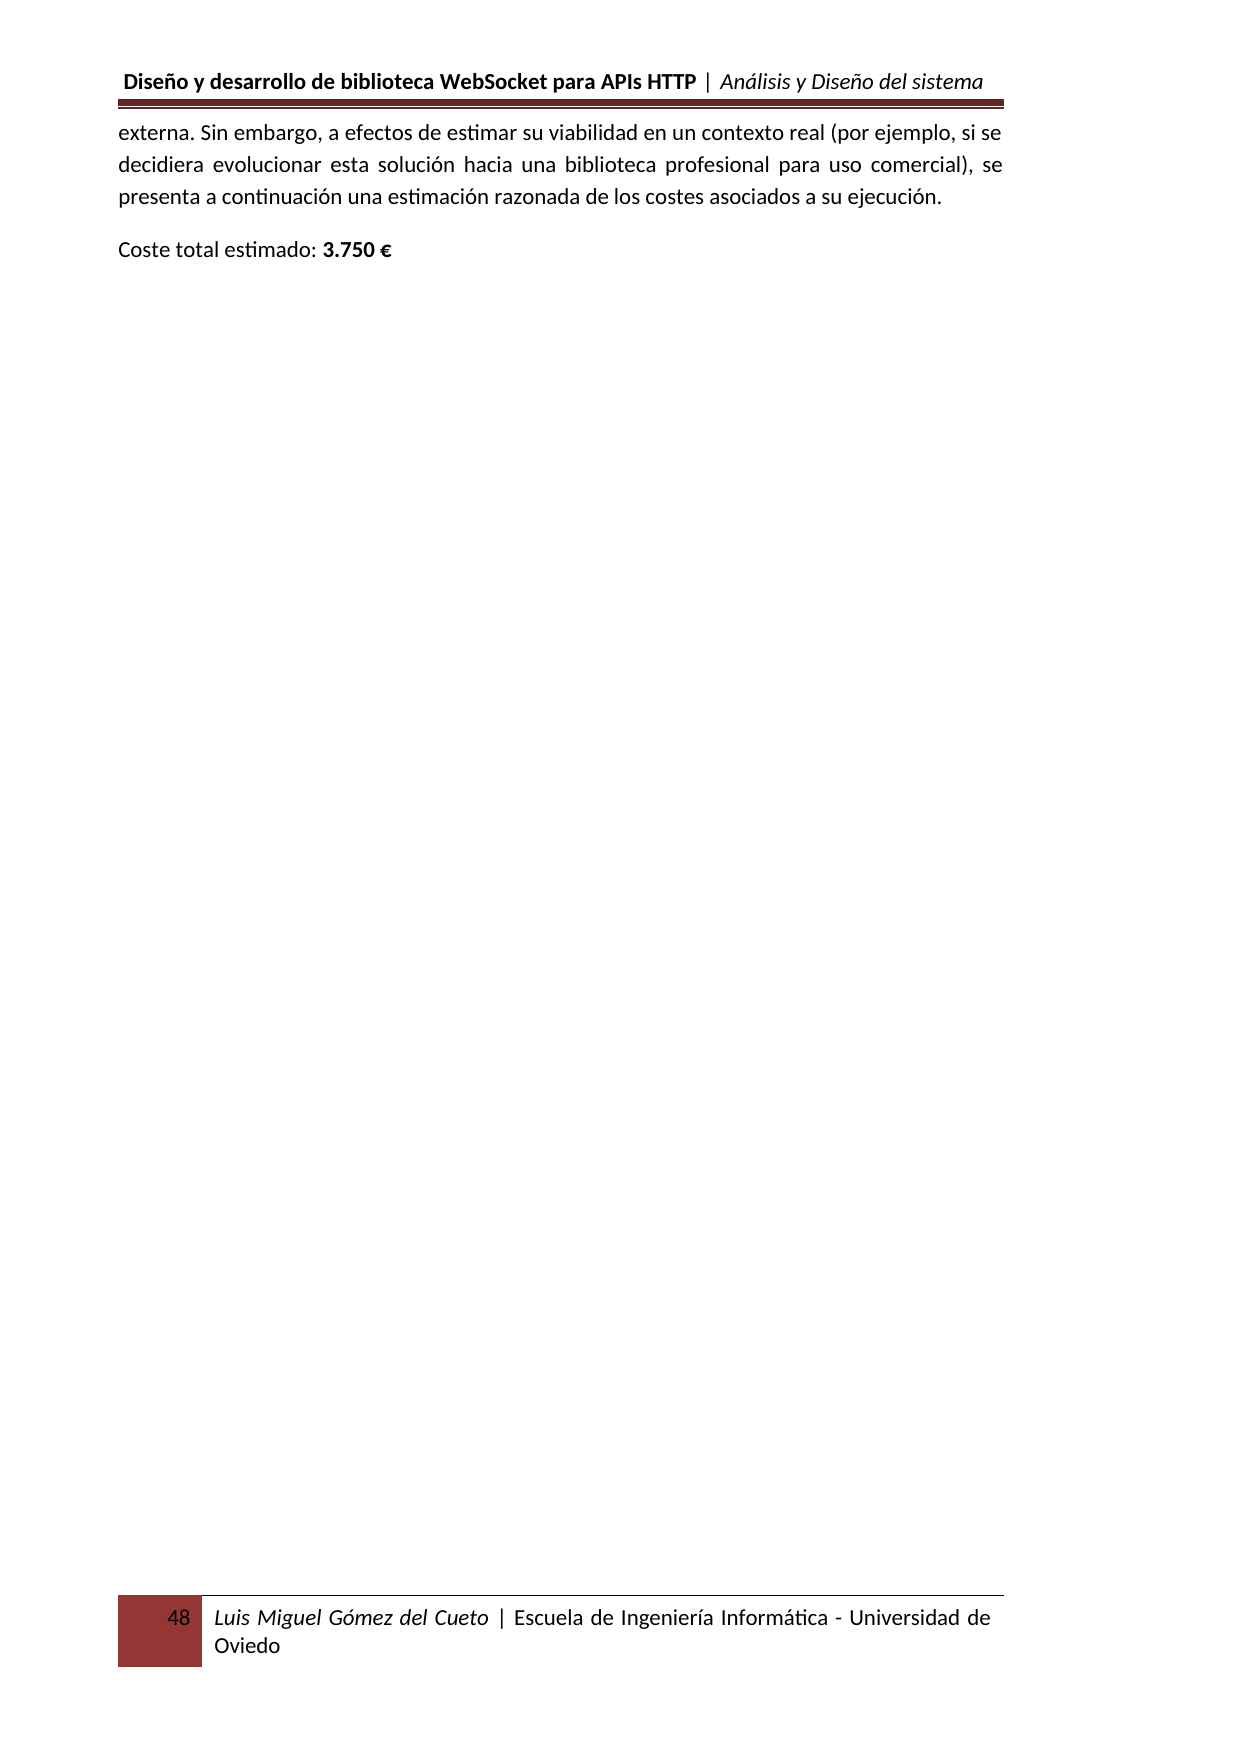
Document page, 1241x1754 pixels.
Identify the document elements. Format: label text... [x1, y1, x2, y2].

text Coste total estimado: 3.750 € [118, 236, 1004, 263]
